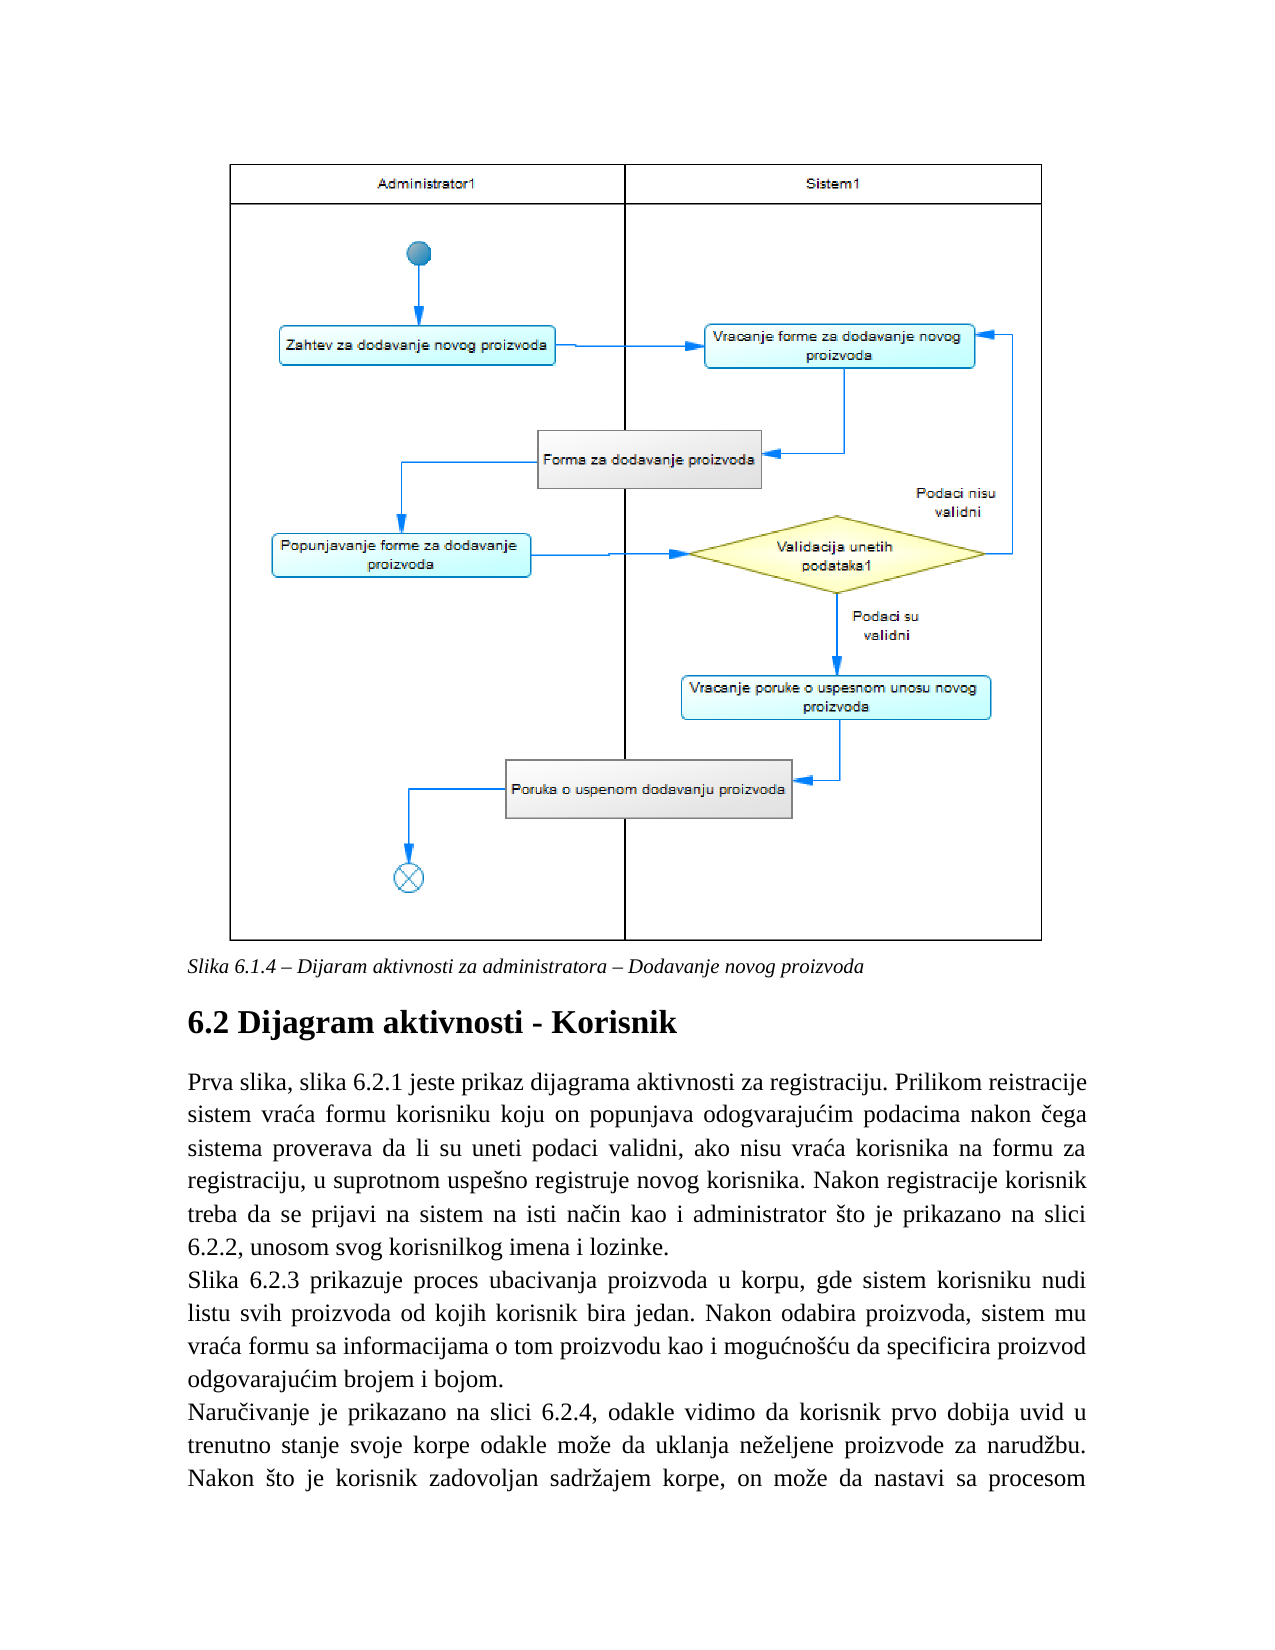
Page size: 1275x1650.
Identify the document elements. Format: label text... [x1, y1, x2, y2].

text Prva slika, slika 6.2.1 jeste prikaz dijagrama aktivnosti za registraciju. Prilikom reistracije sistem vraća formu korisniku koju on popunjava odogvarajućim podacima nakon čega sistema proverava da li su uneti podaci validni, ako nisu vraća korisnika na formu za registraciju, u suprotnom uspešno registruje novog korisnika. Nakon registracije korisnik treba da se prijavi na sistem na isti način kao i administrator što je prikazano na slici 6.2.2, unosom svog korisnilkog imena i lozinke. [187, 1067, 1087, 1260]
picture [187, 150, 1087, 955]
subtitle 6.2 Dijagram aktivnosti - Korisnik [187, 1002, 1082, 1041]
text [187, 1397, 1087, 1492]
text Slika 6.1.4 – Dijaram aktivnosti za administratora – Dodavanje novog proizvoda [187, 955, 1087, 978]
text Slika 6.2.3 prikazuje proces ubacivanja proizvoda u korpu, gde sistem korisniku nudi listu svih proizvoda od kojih korisnik bira jedan. Nakon odabira proizvoda, sistem mu vraća formu sa informacijama o tom proizvodu kao i mogućnošću da specificira proizvod odgovarajućim brojem i bojom. [187, 1265, 1087, 1392]
